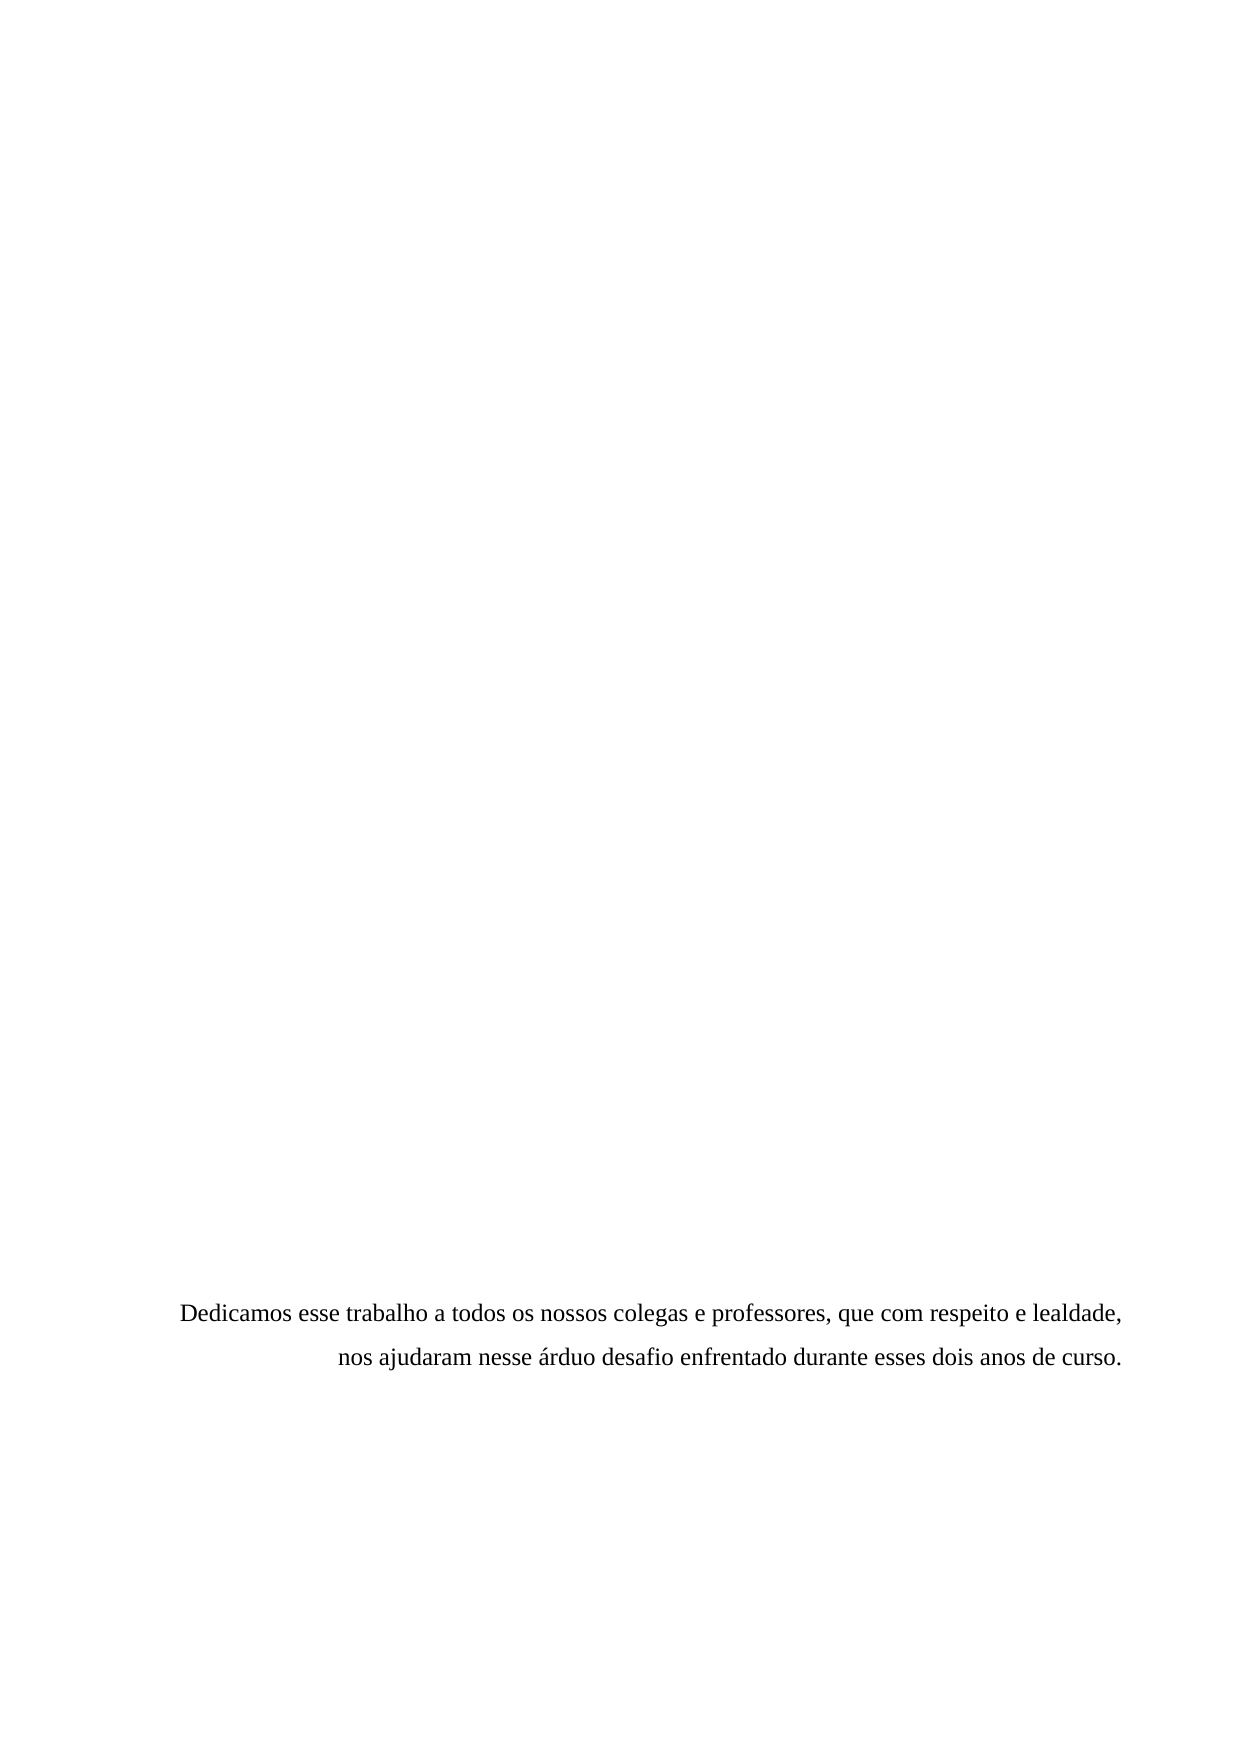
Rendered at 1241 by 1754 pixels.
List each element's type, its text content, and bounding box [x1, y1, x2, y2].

text Dedicamos esse trabalho a todos os nossos colegas e professores, que com respeito e lealdade, nos ajudaram nesse árduo desafio enfrentado durante esses dois anos de curso. [177, 1298, 1122, 1370]
